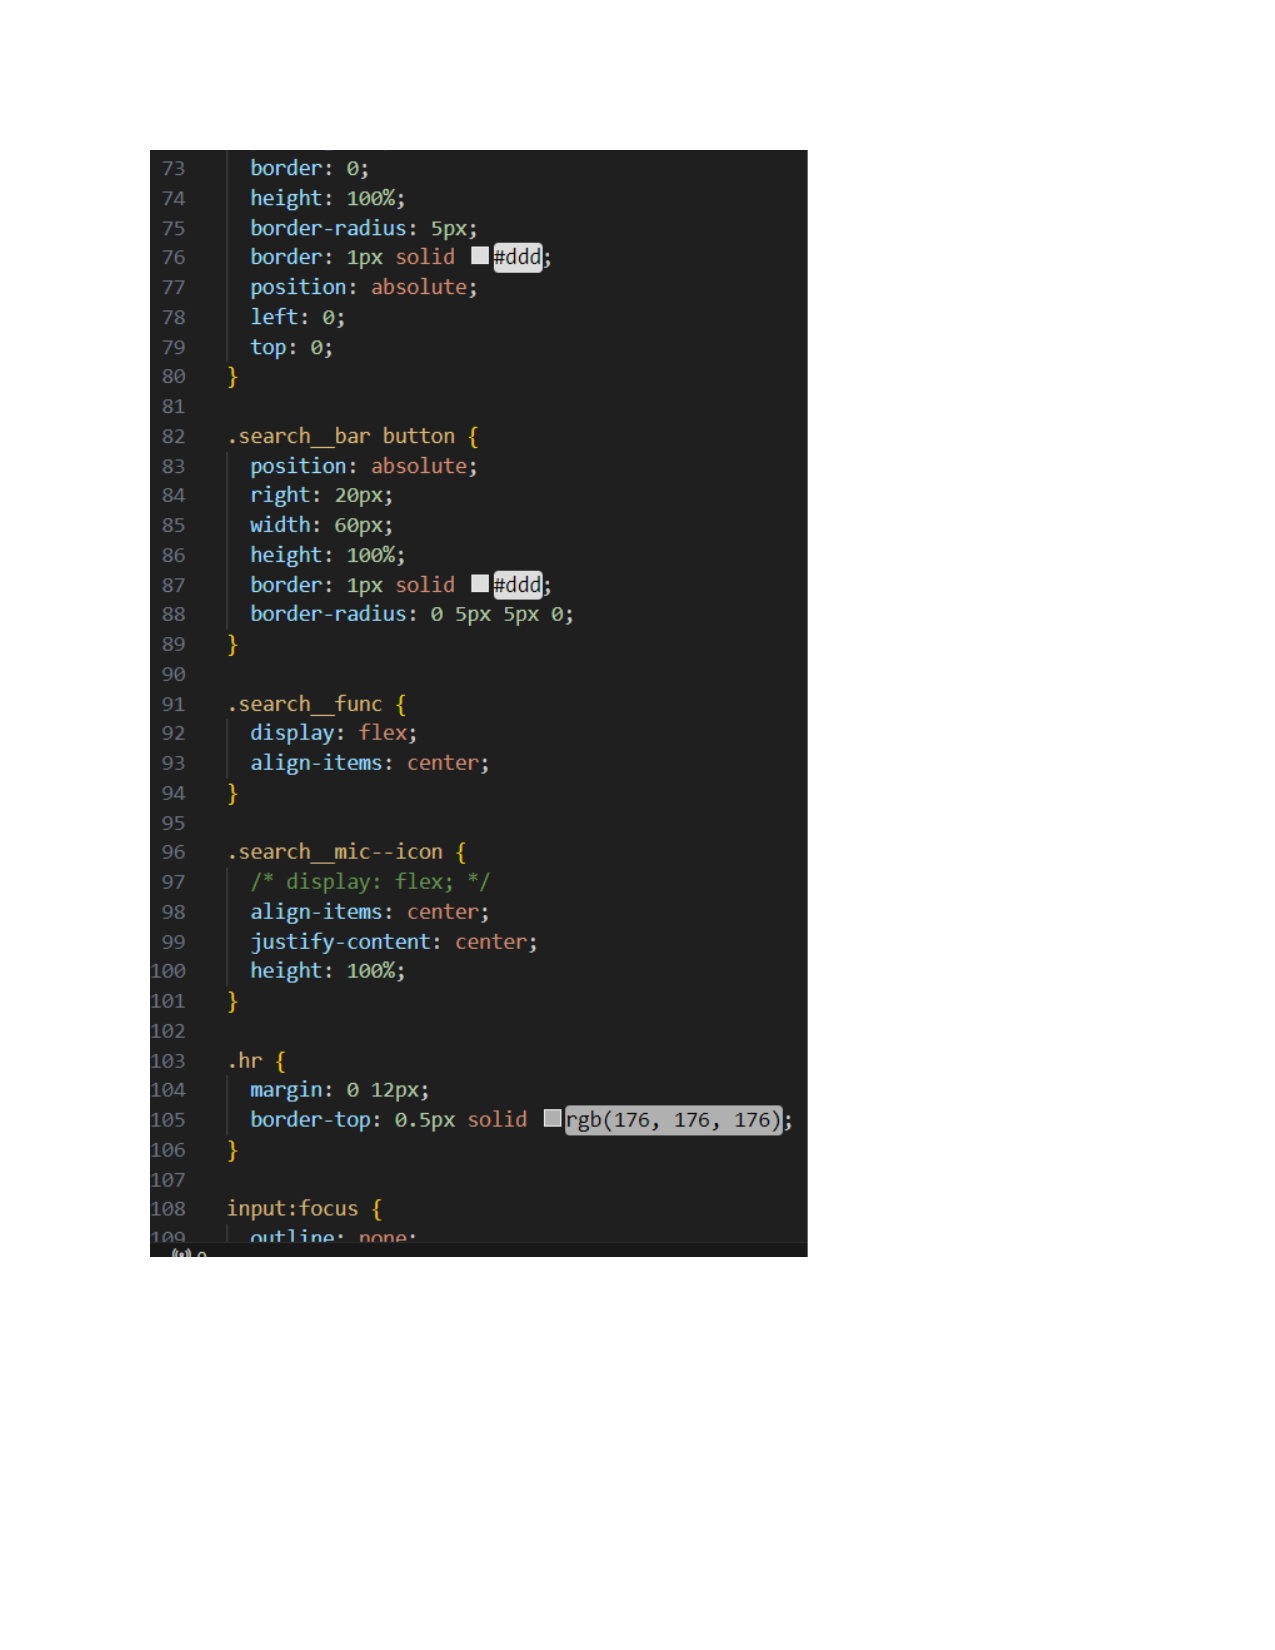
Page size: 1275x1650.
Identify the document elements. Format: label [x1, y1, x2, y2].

picture [150, 150, 808, 1257]
